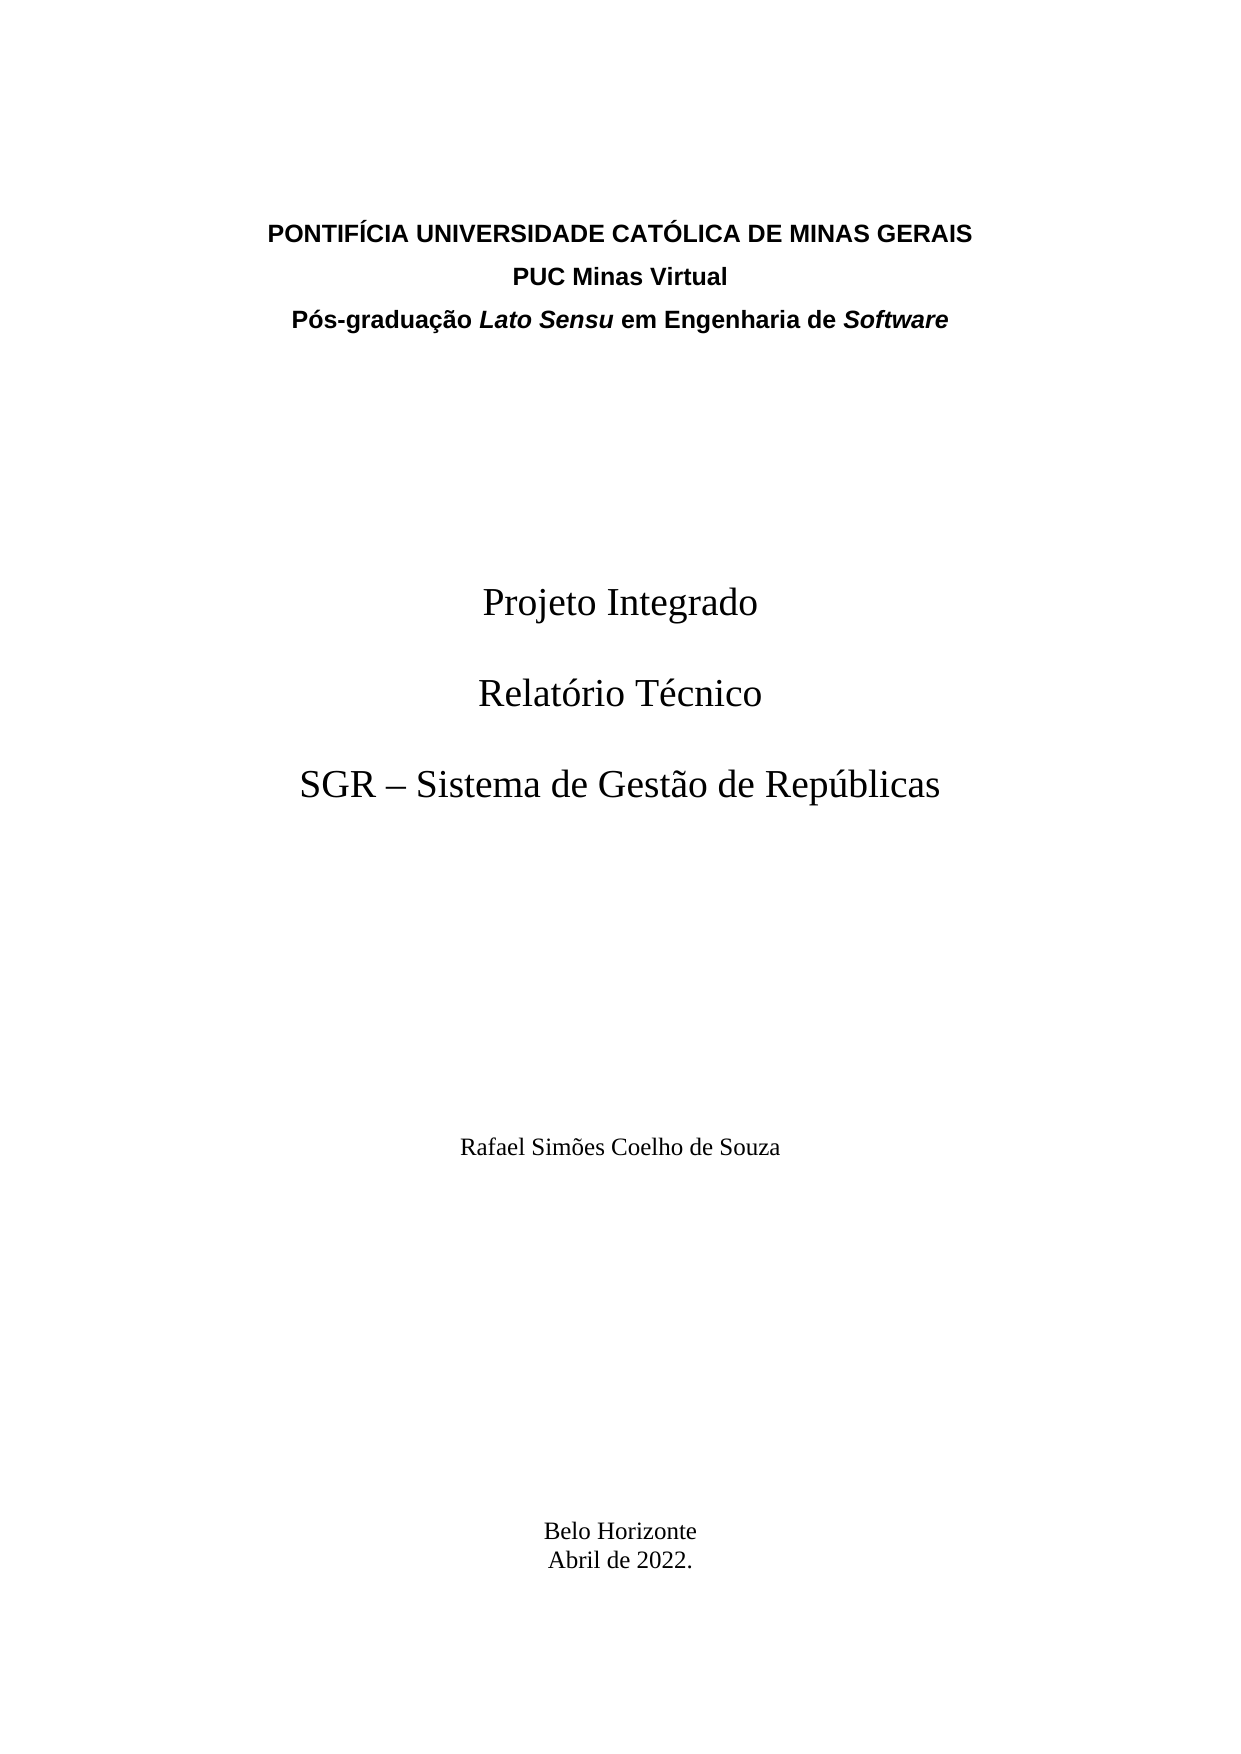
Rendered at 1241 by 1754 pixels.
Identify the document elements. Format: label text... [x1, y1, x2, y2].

text Rafael Simões Coelho de Souza [187, 1132, 1053, 1161]
text Projeto Integrado [187, 579, 1053, 624]
text PUC Minas Virtual [187, 262, 1053, 291]
text SGR – Sistema de Gestão de Repúblicas [187, 761, 1053, 806]
text Belo Horizonte [187, 1516, 1053, 1545]
text Pós-graduação Lato Sensu em Engenharia de Software [187, 305, 1053, 370]
text Relatório Técnico [187, 670, 1053, 715]
text PONTIFÍCIA UNIVERSIDADE CATÓLICA DE MINAS GERAIS [187, 219, 1053, 248]
text Abril de 2022. [187, 1545, 1053, 1574]
